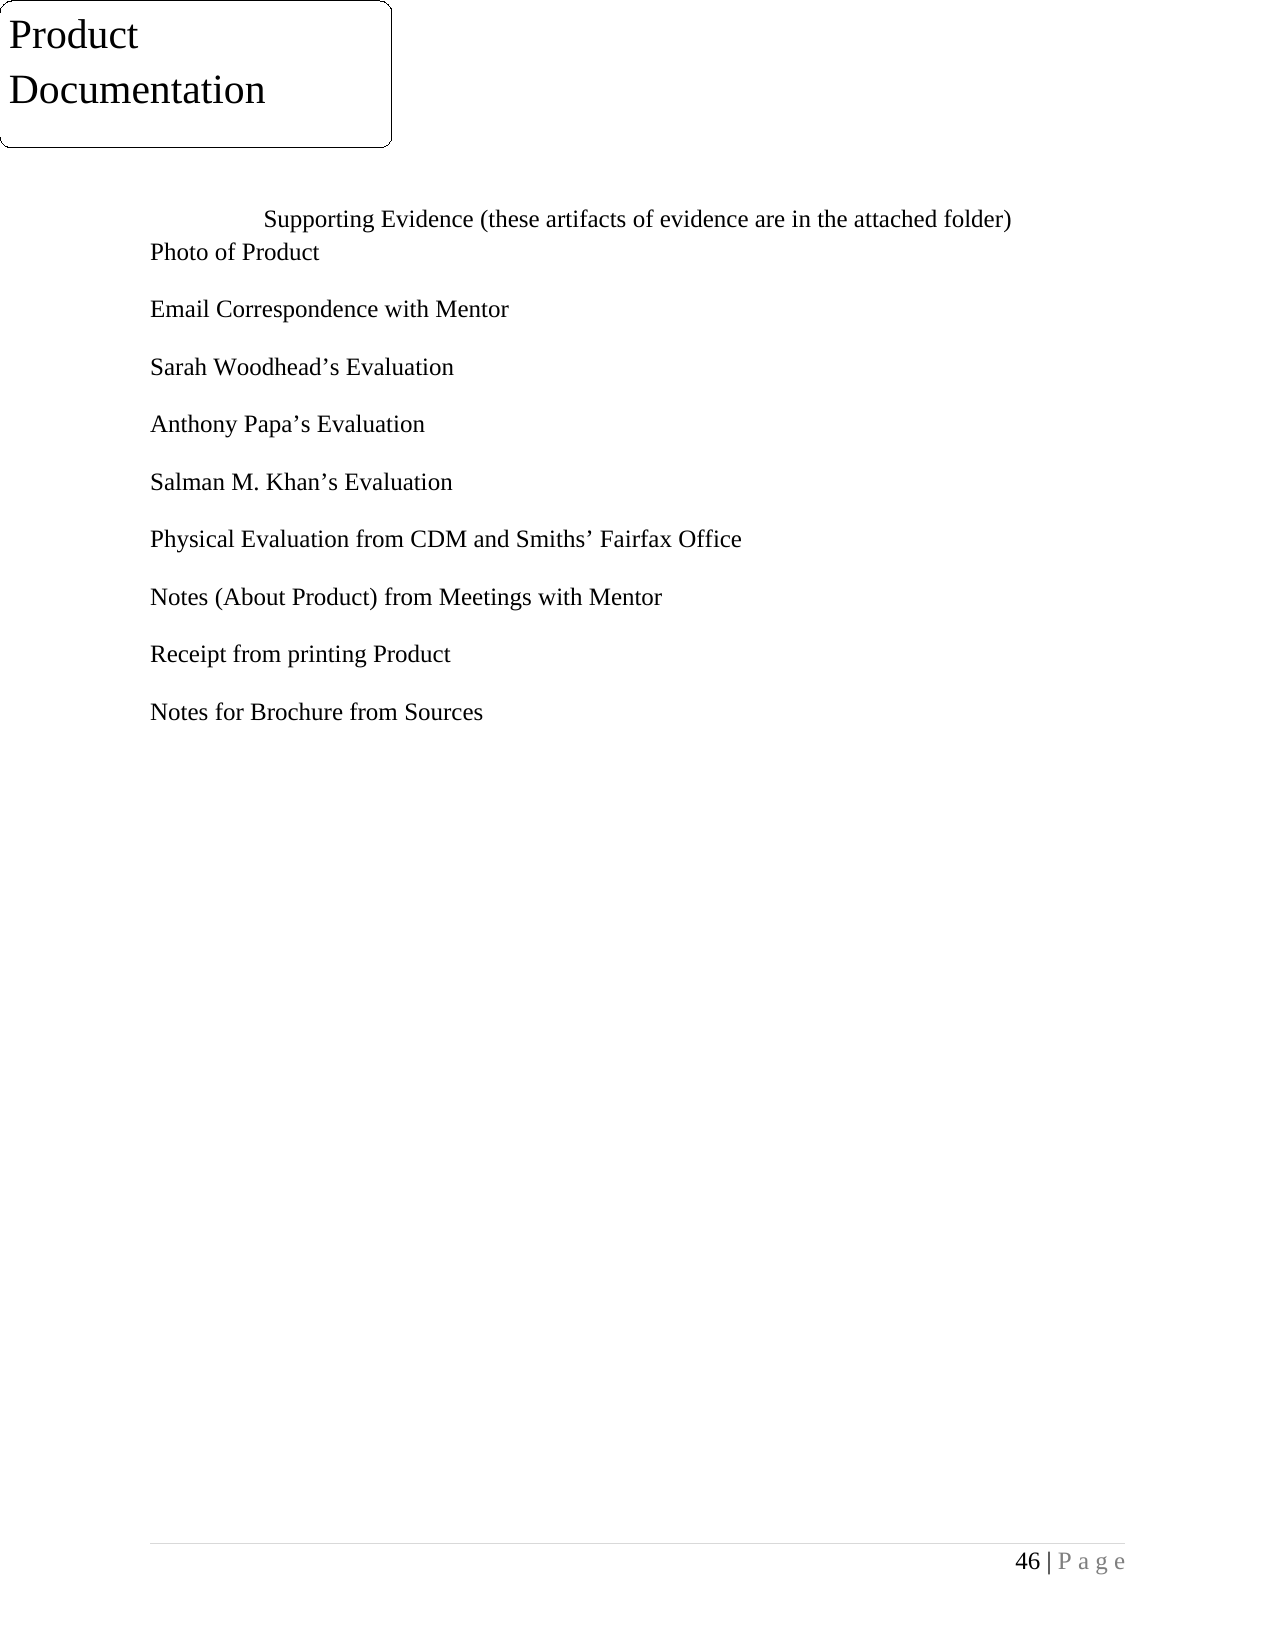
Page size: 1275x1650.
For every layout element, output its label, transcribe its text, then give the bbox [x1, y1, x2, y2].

text Salman M. Khan’s Evaluation [150, 467, 1125, 496]
text Sarah Woodhead’s Evaluation [150, 352, 1125, 381]
text Notes for Brochure from Sources [150, 697, 1125, 726]
subtitle Supporting Evidence (these artifacts of evidence are in the attached folder) [150, 204, 1125, 233]
text Anthony Papa’s Evaluation [150, 409, 1125, 438]
text Physical Evaluation from CDM and Smiths’ Fairfax Office [150, 524, 1125, 553]
text Photo of Product [150, 237, 1125, 266]
text Email Correspondence with Mentor [150, 294, 1125, 323]
text Receipt from printing Product [150, 639, 1125, 668]
text Notes (About Product) from Meetings with Mentor [150, 582, 1125, 611]
